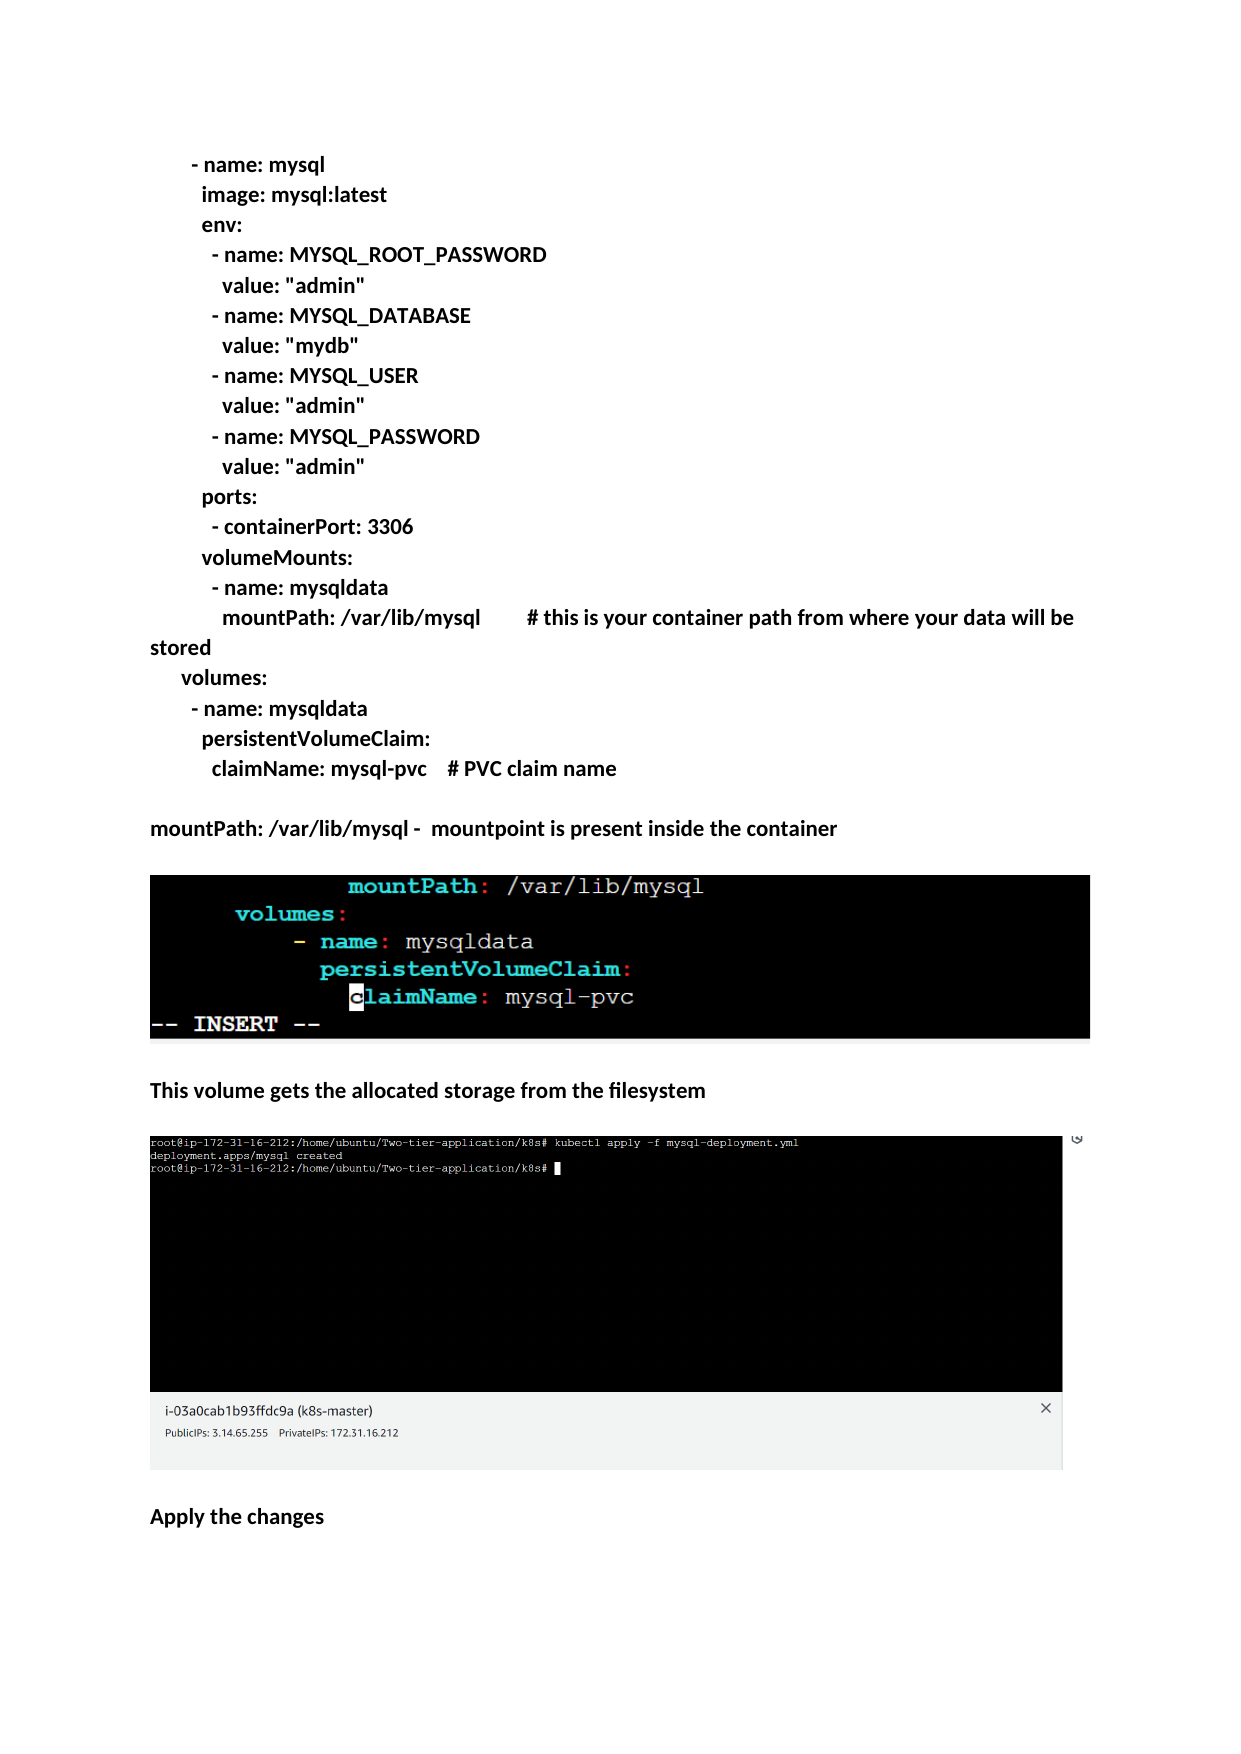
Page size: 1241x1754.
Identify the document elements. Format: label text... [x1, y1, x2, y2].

text - name: mysql [150, 150, 1090, 178]
text This volume gets the allocated storage from the filesystem [150, 1076, 1090, 1104]
text - name: MYSQL_USER [150, 361, 1090, 389]
text mountPath: /var/lib/mysql - mountpoint is present inside the container [150, 814, 1090, 843]
text - name: MYSQL_ROOT_PASSWORD [150, 241, 1090, 269]
text - name: MYSQL_DATABASE [150, 301, 1090, 329]
text - name: mysqldata [150, 694, 1090, 722]
text value: "admin" [150, 392, 1090, 420]
text - name: MYSQL_PASSWORD [150, 422, 1090, 450]
text - containerPort: 3306 [150, 512, 1090, 541]
text image: mysql:latest [150, 180, 1090, 208]
text volumes: [150, 663, 1090, 692]
text ports: [150, 482, 1090, 510]
text Apply the changes [150, 1502, 1090, 1530]
picture [150, 1136, 1091, 1470]
text value: "admin" [150, 271, 1090, 299]
text - name: mysqldata [150, 573, 1090, 601]
text volumeMounts: [150, 543, 1090, 571]
text value: "admin" [150, 452, 1090, 480]
text persistentVolumeClaim: [150, 724, 1090, 752]
text env: [150, 210, 1090, 238]
text value: "mydb" [150, 331, 1090, 359]
text claimName: mysql-pvc # PVC claim name [150, 754, 1090, 782]
text mountPath: /var/lib/mysql # this is your container path from where your data will be stored [150, 603, 1090, 661]
picture [150, 875, 1091, 1044]
